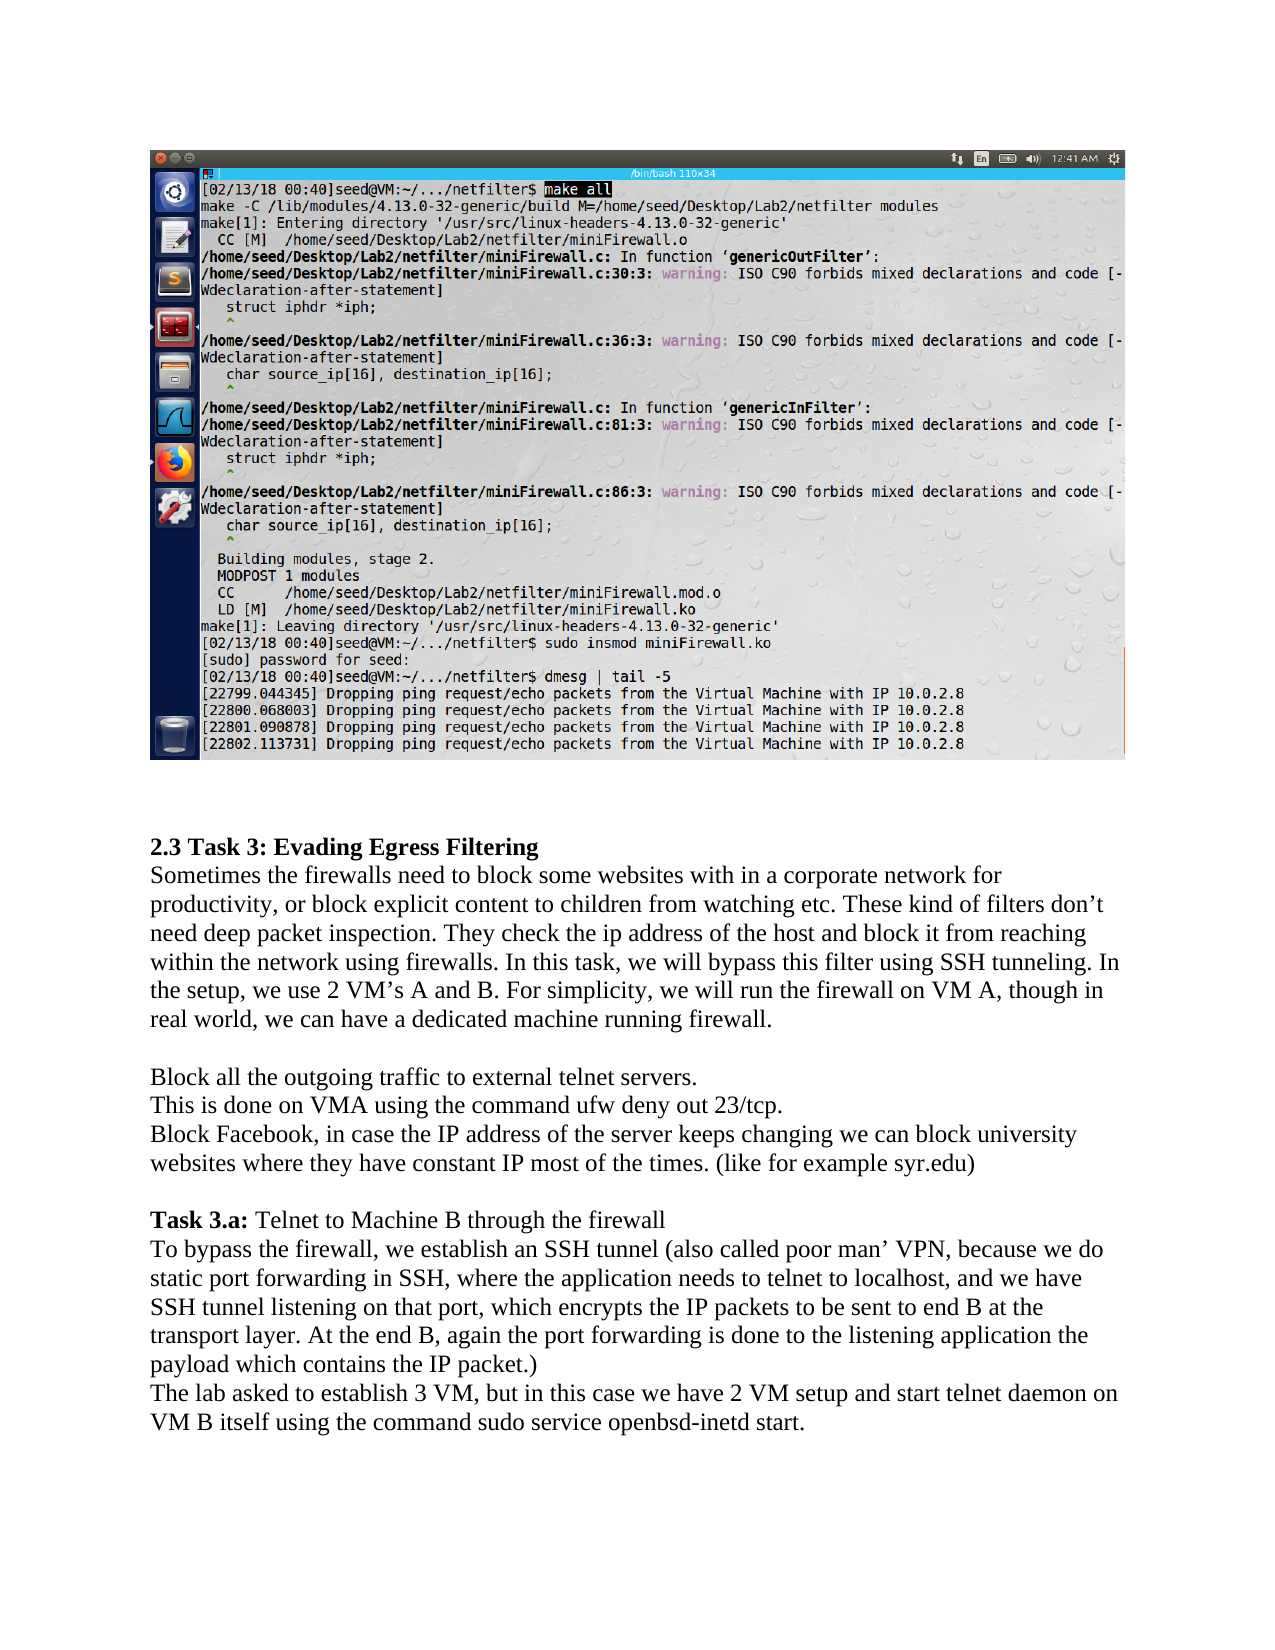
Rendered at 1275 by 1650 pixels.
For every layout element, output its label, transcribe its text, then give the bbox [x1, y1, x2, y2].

text 2.3 Task 3: Evading Egress Filtering [150, 832, 1125, 860]
picture [150, 150, 1125, 760]
text Sometimes the firewalls need to block some websites with in a corporate network for productivity, or block explicit content to children from watching etc. These kind of filters don’t need deep packet inspection. They check the ip address of the host and block it from reaching within the network using firewalls. In this task, we will bypass this filter using SSH tunneling. In the setup, we use 2 VM’s A and B. For simplicity, we will run the firewall on VM A, though in real world, we can have a dedicated machine running firewall. [150, 860, 1125, 1033]
text Task 3.a: Telnet to Machine B through the firewall [150, 1205, 1125, 1234]
text The lab asked to establish 3 VM, but in this case we have 2 VM setup and start telnet daemon on VM B itself using the command sudo service openbsd-inetd start. [150, 1378, 1125, 1464]
text This is done on VMA using the command ufw deny out 23/tcp. Block Facebook, in case the IP address of the server keeps changing we can block university websites where they have constant IP most of the times. (like for example syr.edu) [150, 1090, 1125, 1177]
text Block all the outgoing traffic to external telnet servers. [150, 1062, 1125, 1090]
text To bypass the firewall, we establish an SSH tunnel (also called poor man’ VPN, because we do static port forwarding in SSH, where the application needs to telnet to localhost, and we have SSH tunnel listening on that port, which encrypts the IP packets to be sent to end B at the transport layer. At the end B, again the port forwarding is done to the listening application the payload which contains the IP packet.) [150, 1234, 1125, 1378]
